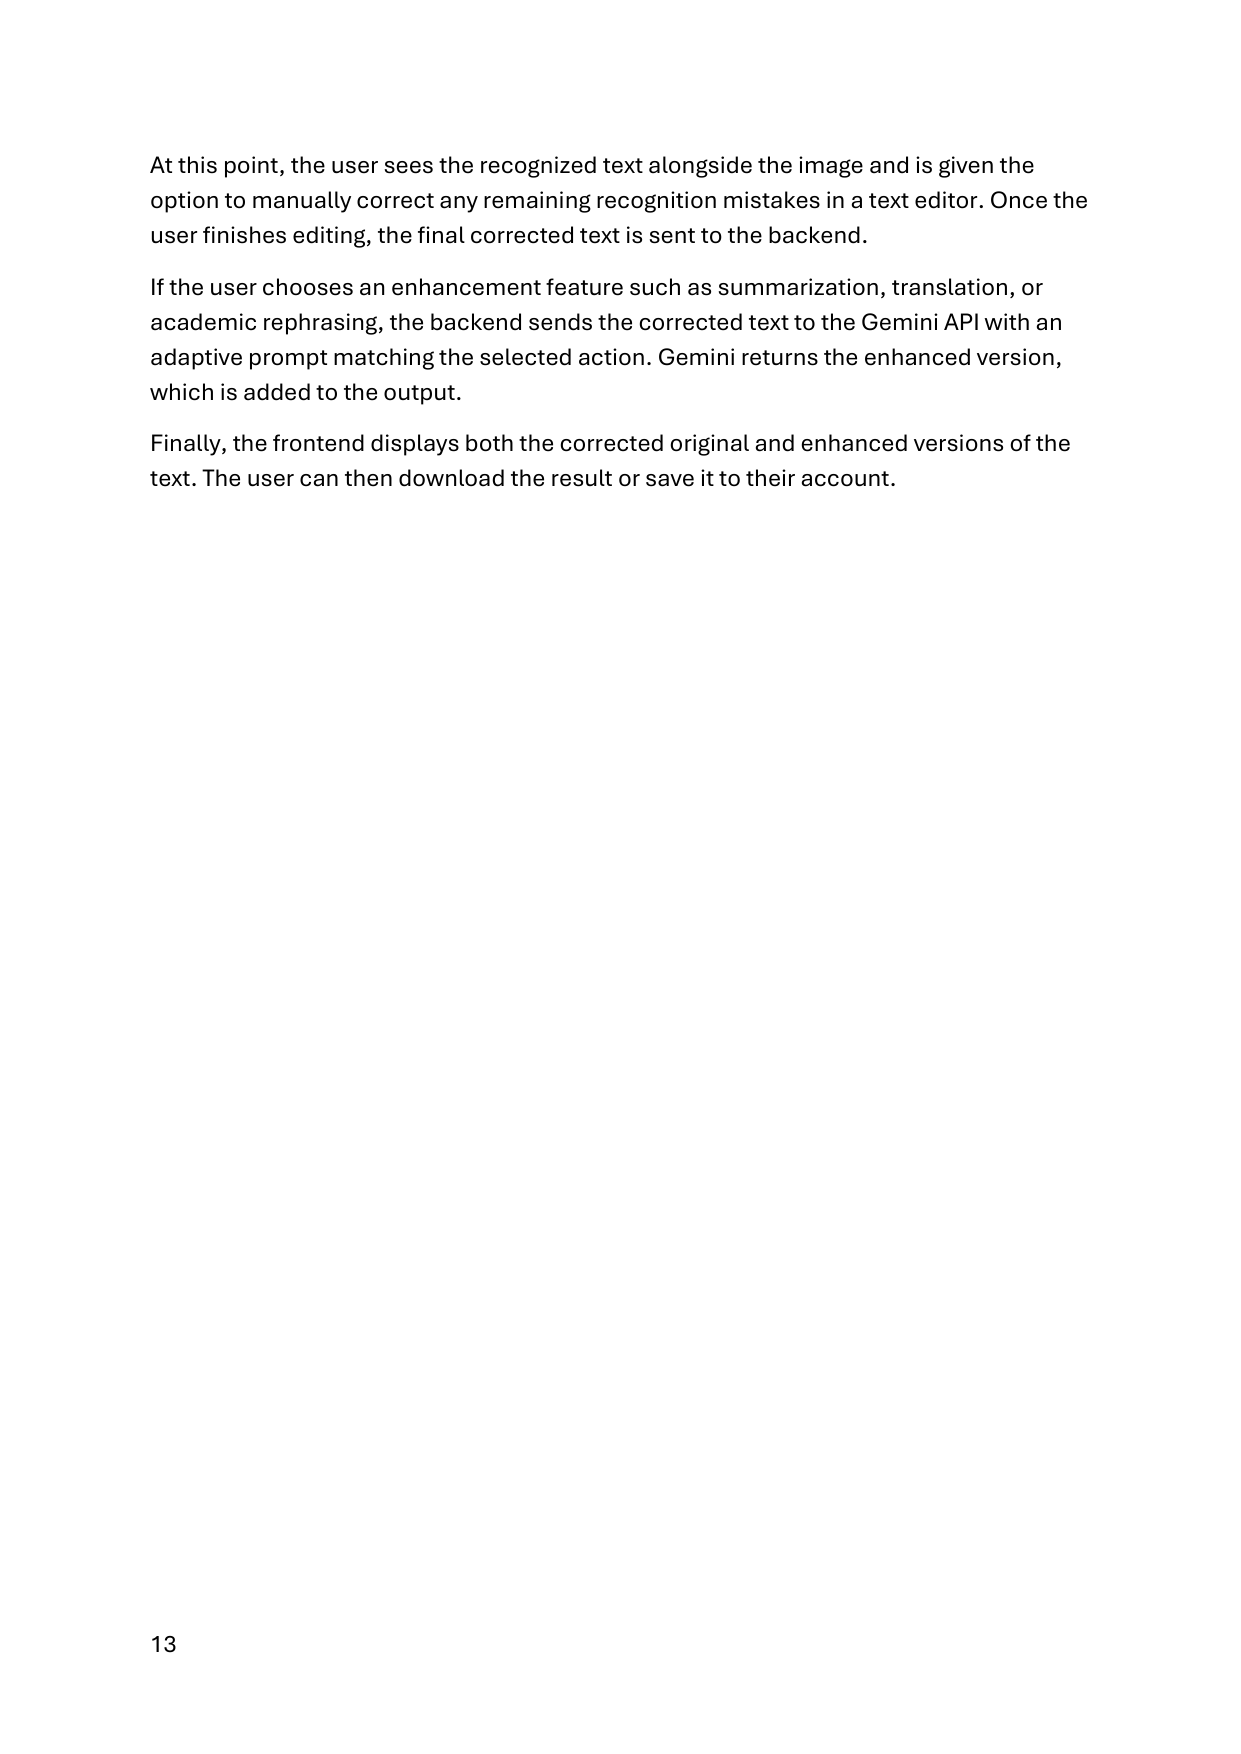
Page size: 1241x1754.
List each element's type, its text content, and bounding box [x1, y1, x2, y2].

text If the user chooses an enhancement feature such as summarization, translation, or academic rephrasing, the backend sends the corrected text to the Gemini API with an adaptive prompt matching the selected action. Gemini returns the enhanced version, which is added to the output. [150, 272, 1090, 407]
text Finally, the frontend displays both the corrected original and enhanced versions of the text. The user can then download the result or save it to their account. [150, 428, 1090, 494]
text At this point, the user sees the recognized text alongside the image and is given the option to manually correct any remaining recognition mistakes in a text editor. Once the user finishes editing, the final corrected text is sent to the backend. [150, 150, 1090, 251]
